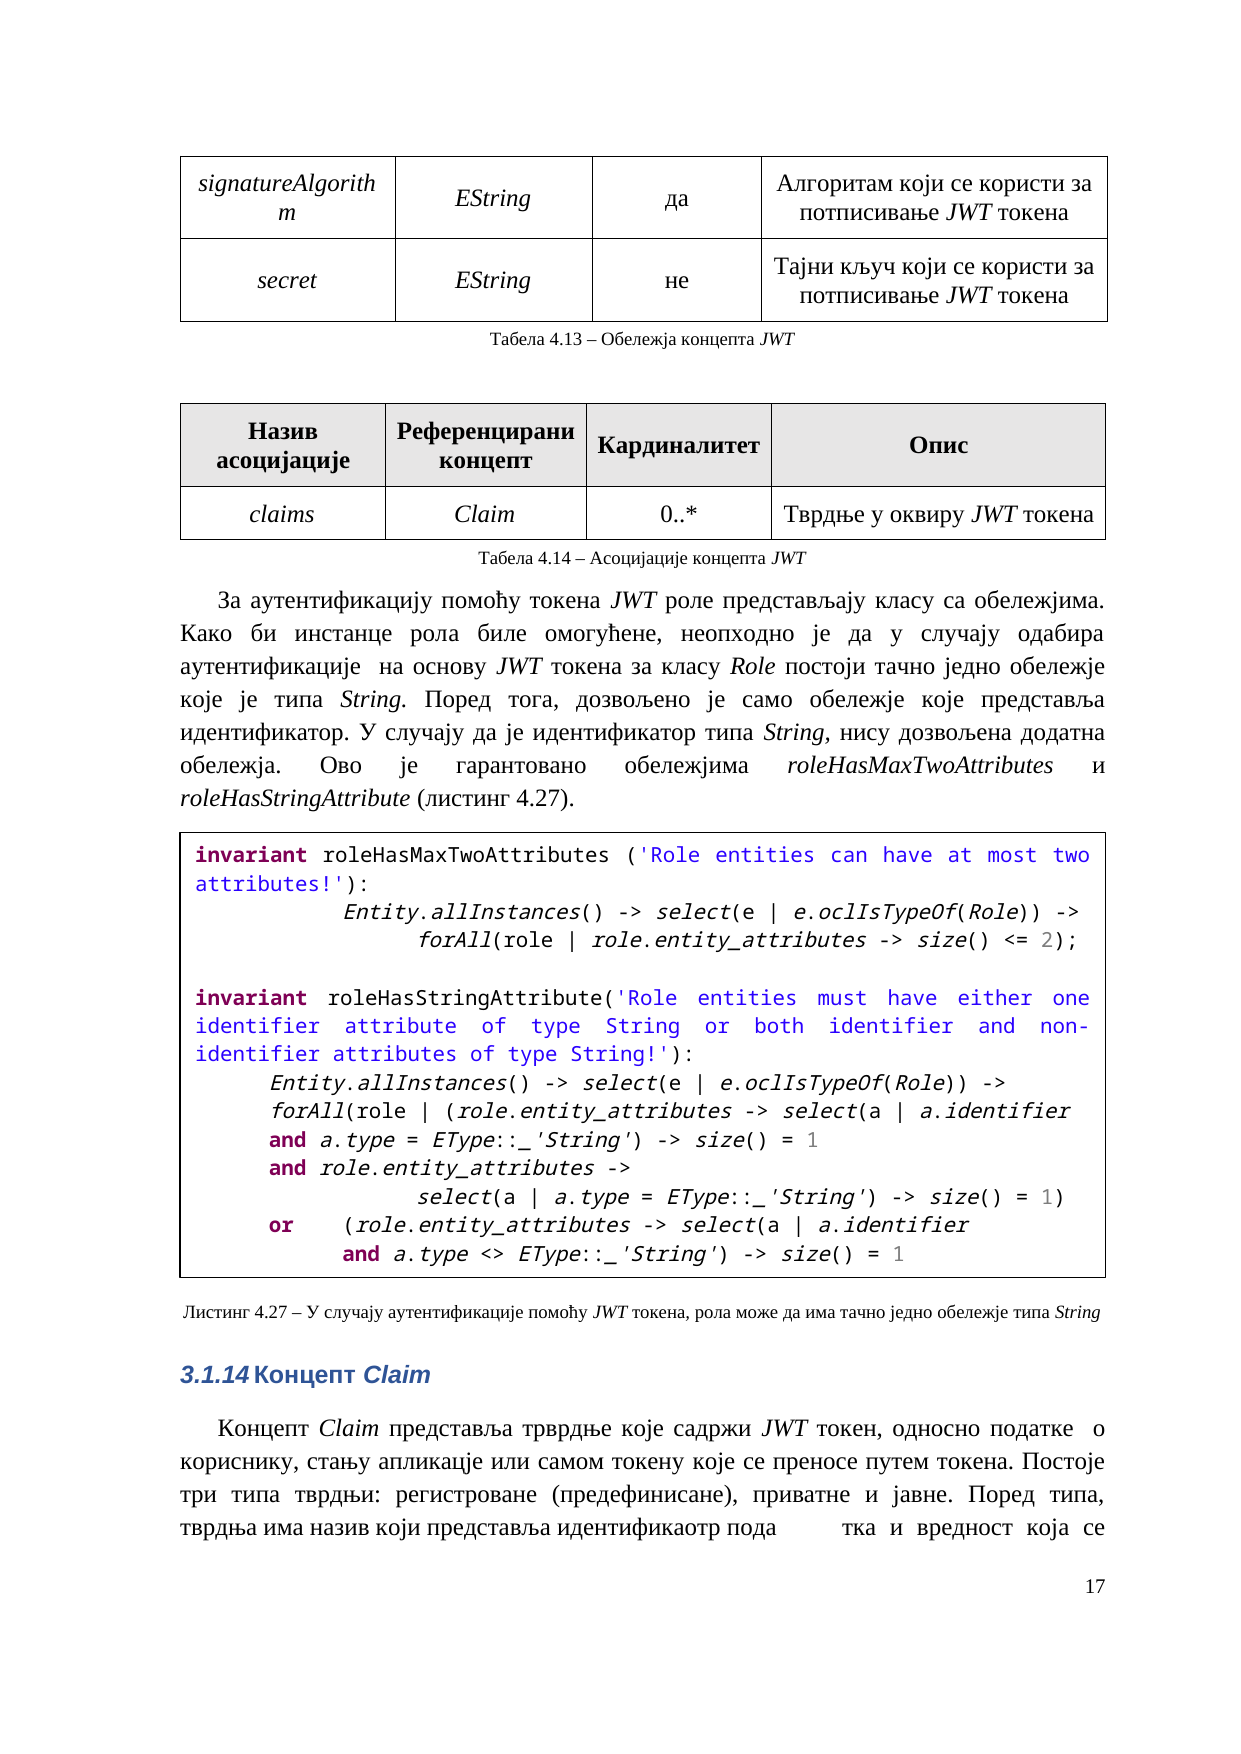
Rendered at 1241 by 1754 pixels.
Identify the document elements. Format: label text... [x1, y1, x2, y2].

text Табела 4.13 – Обележја концепта JWT [180, 328, 1105, 349]
table_header Референцирани концепт [386, 404, 586, 486]
text За аутентификацију помоћу токена JWT роле представљају класу са обележјима. Како би инстанце ролa биле омогућене, неопходно је да у случају одабира аутентификације на основу JWT токена за класу Role постоји тачно једно обележје које је типа String. Поред тога, дозвољено је само обележје које представља идентификатор. У случају да је идентификатор типа String, нису дозвољена додатна обележја. Ово је гарантовано обележјима roleHasMaxTwoAttributes и roleHasStringAttribute (листинг 4.27). [180, 585, 1105, 812]
table_cell Тврдње у оквиру JWT токена [772, 487, 1105, 539]
table_cell не [593, 239, 761, 321]
table_cell Алгоритам који се користи за потписивање JWT токена [762, 157, 1107, 238]
table_cell да [593, 157, 761, 238]
table_cell secret [181, 239, 395, 321]
table_cell signatureAlgorithm [181, 157, 395, 238]
table_cell 0..* [587, 487, 771, 539]
table_cell EString [396, 157, 592, 238]
table_cell EString [396, 239, 592, 321]
table_header Кардиналитет [587, 404, 771, 486]
subtitle Концепт Claim [180, 1360, 1105, 1388]
table_cell Тајни кључ који се користи за потписивање JWT токена [762, 239, 1107, 321]
table_header Опис [772, 404, 1105, 486]
table_cell claims [181, 487, 385, 539]
table_header Назив асоцијације [181, 404, 385, 486]
text Листинг 4.27 – У случају аутентификације помоћу JWT токена, рола може да има тачно једно обележје типа String [180, 1301, 1105, 1322]
text Табела 4.14 – Асоцијације концепта JWT [180, 547, 1105, 568]
table_cell Claim [386, 487, 586, 539]
